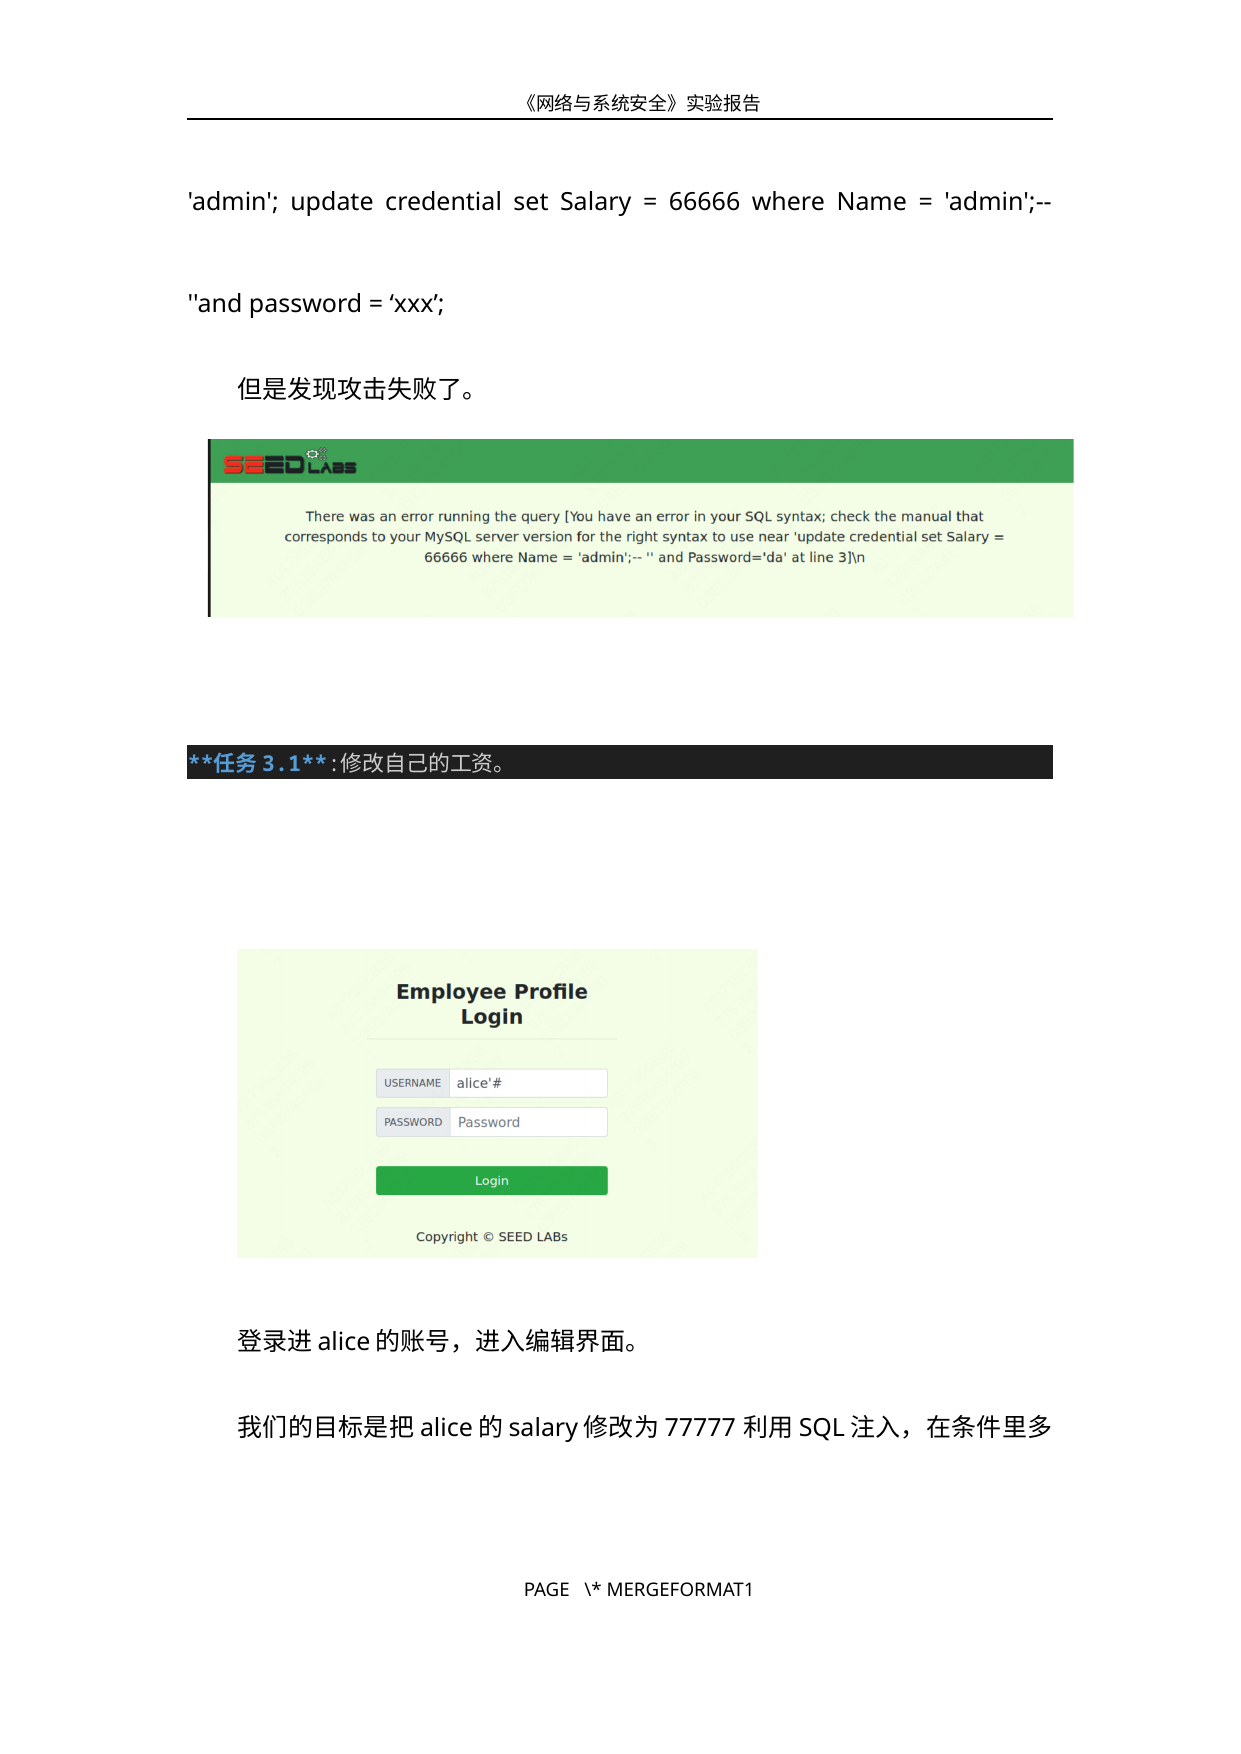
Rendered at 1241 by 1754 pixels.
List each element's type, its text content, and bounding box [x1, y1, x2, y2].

text 登录进alice的账号，进入编辑界面。 [187, 1306, 1053, 1373]
text **任务3.1**:修改自己的工资。 [187, 745, 1053, 779]
picture [207, 439, 1074, 617]
picture [237, 949, 758, 1258]
text 但是发现攻击失败了。 [187, 354, 1053, 422]
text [187, 167, 1053, 337]
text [187, 1392, 1053, 1459]
